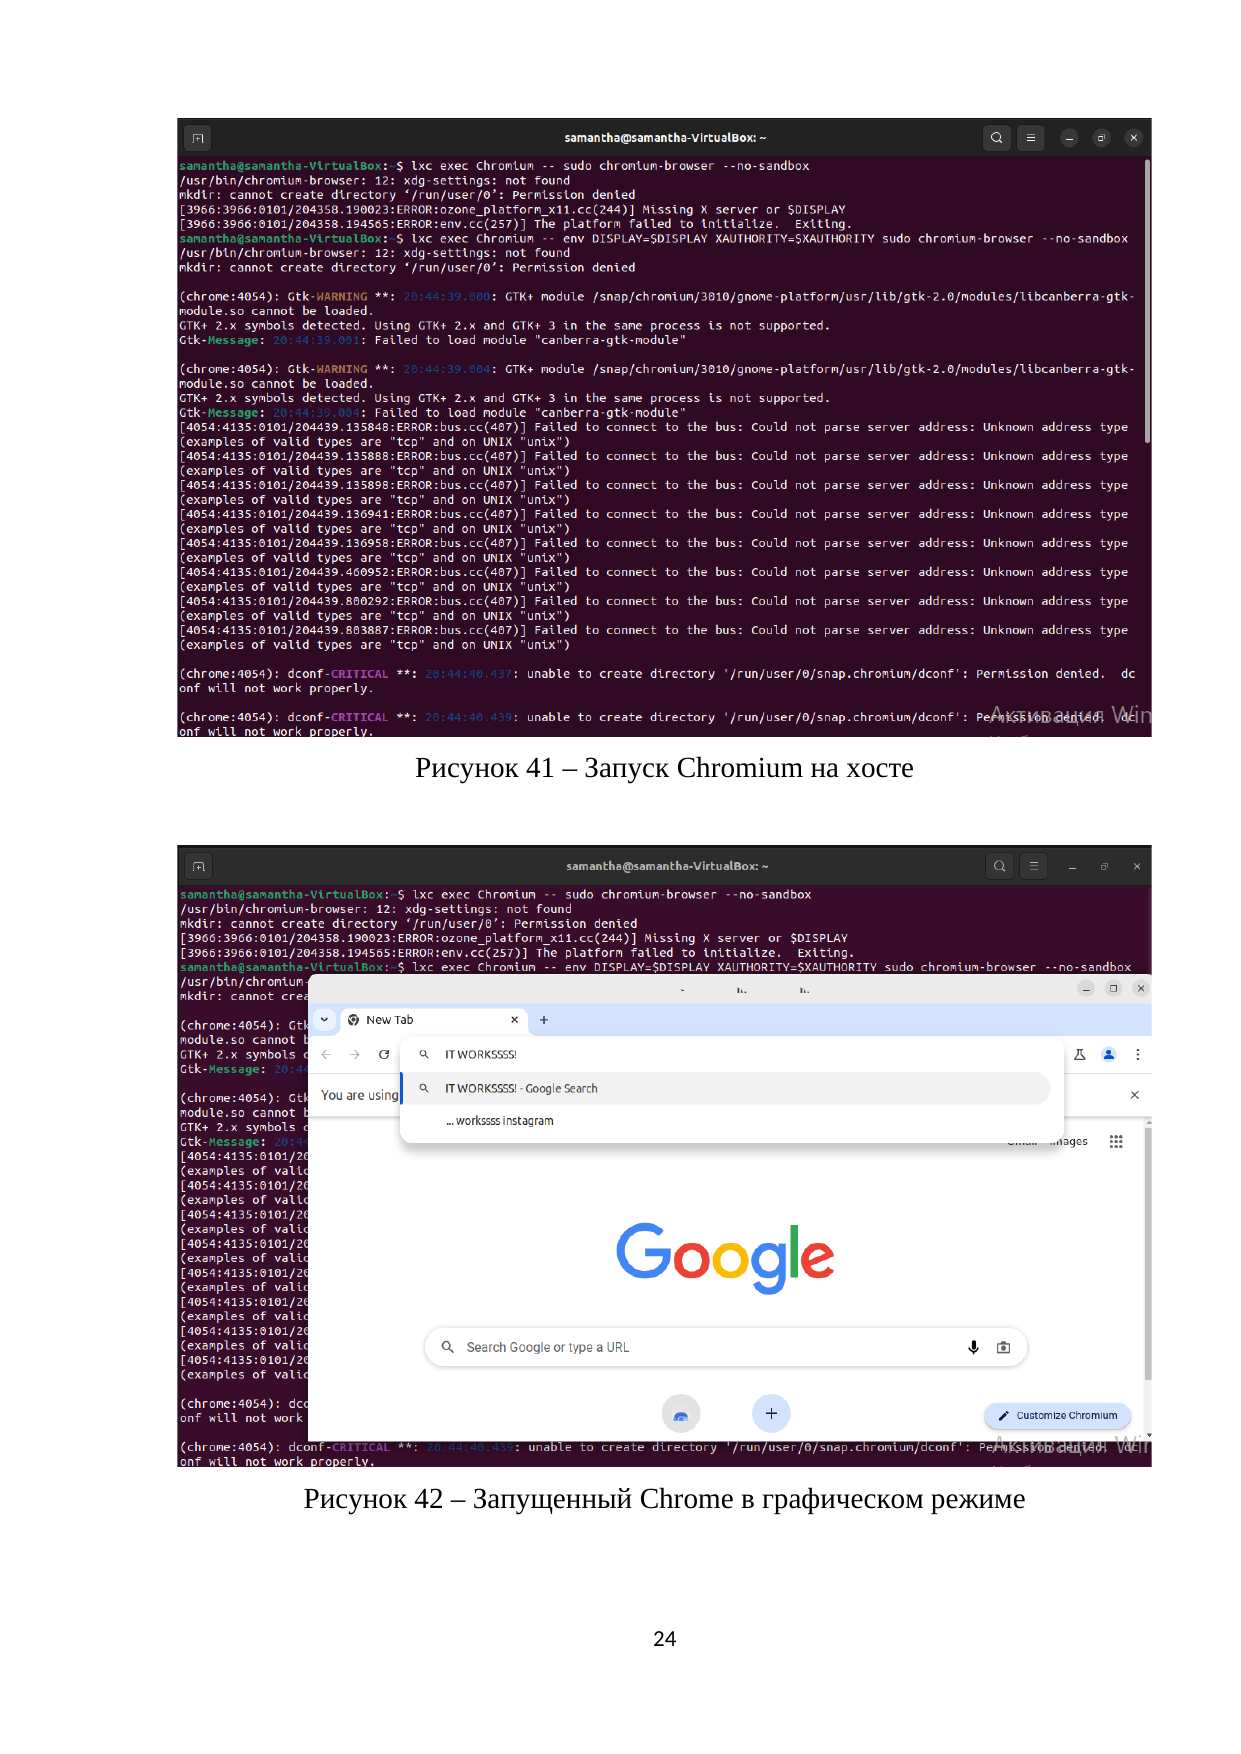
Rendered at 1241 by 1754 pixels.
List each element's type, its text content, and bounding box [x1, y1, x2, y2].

picture [177, 118, 1152, 737]
text Рисунок 41 – Запуск Chromium на хосте [177, 750, 1152, 784]
text Рисунок 42 – Запущенный Chrome в графическом режиме [177, 1481, 1152, 1514]
picture [177, 845, 1152, 1467]
